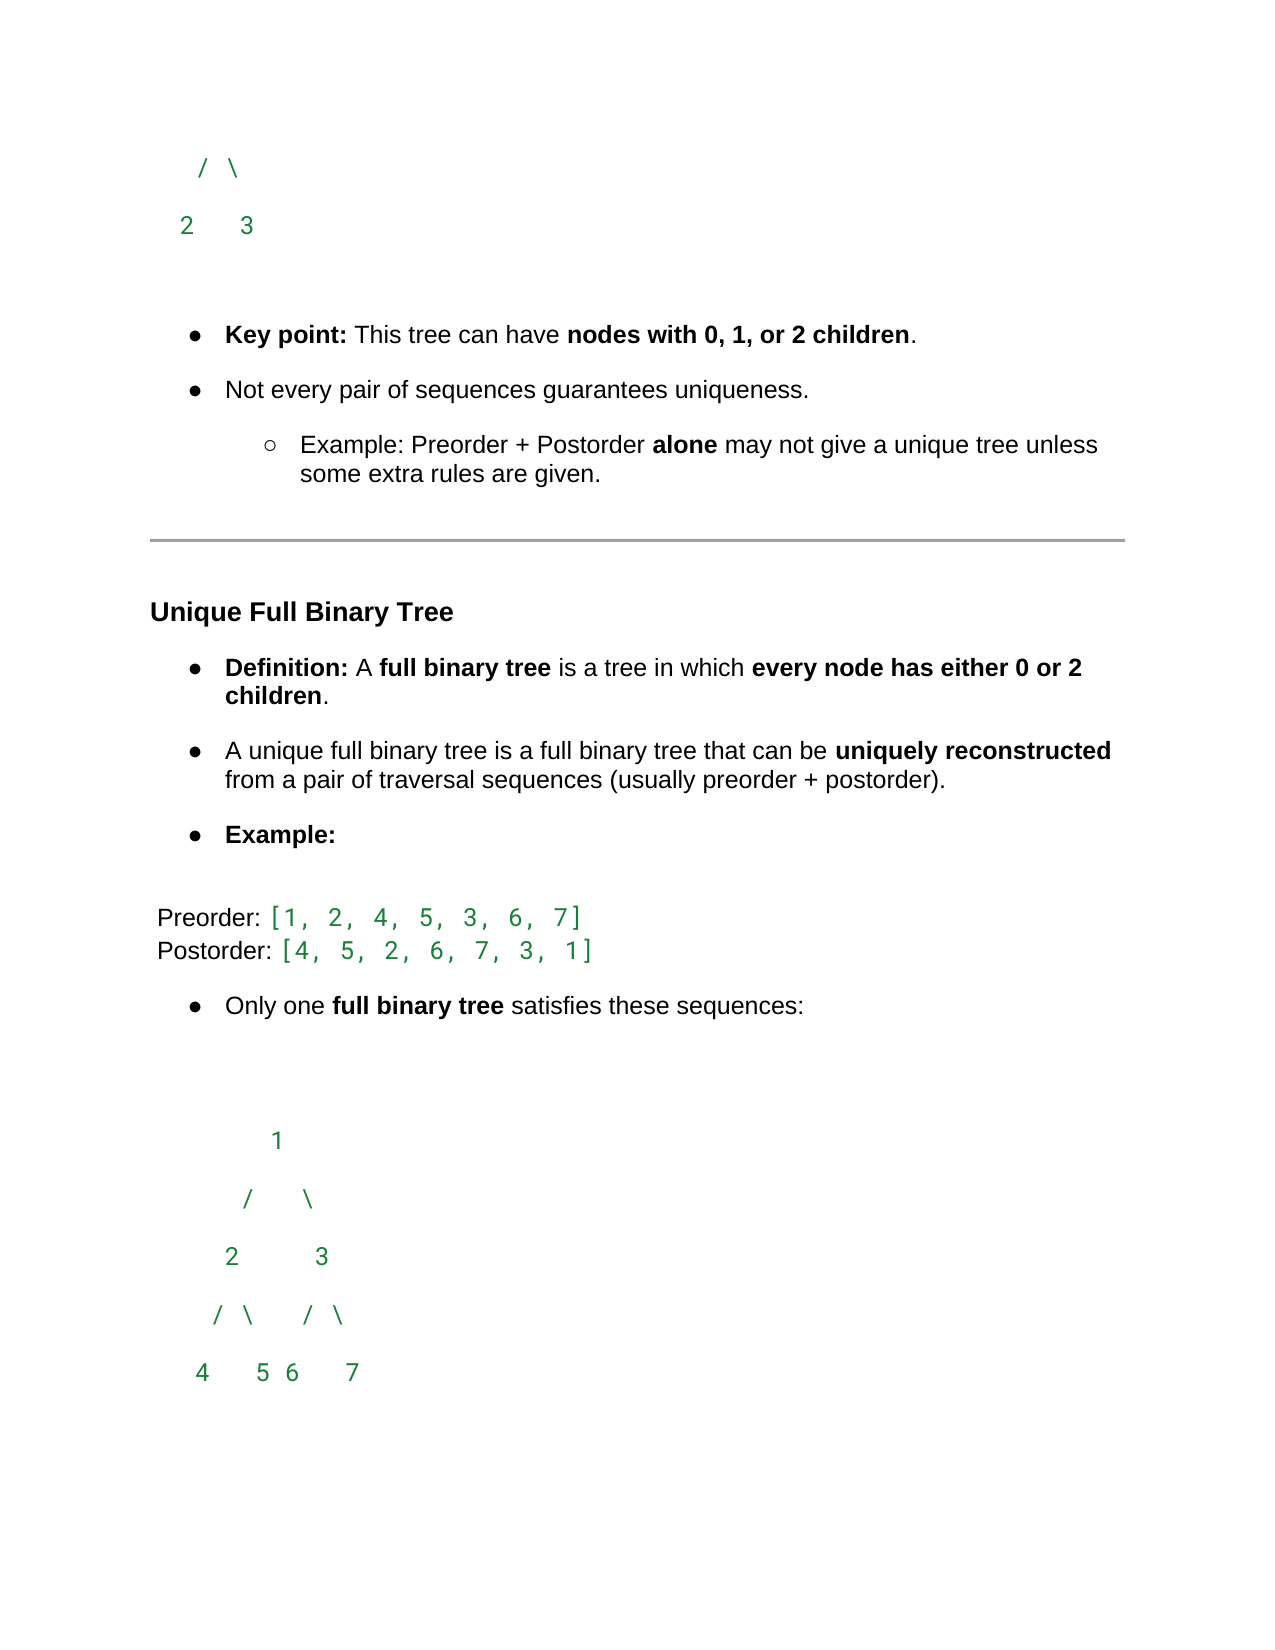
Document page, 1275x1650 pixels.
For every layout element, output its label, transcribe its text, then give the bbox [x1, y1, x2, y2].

text 4 5 6 7 [150, 1355, 1125, 1388]
list Only one full binary tree satisfies these sequences: [187, 991, 1125, 1046]
text Preorder: [1, 2, 4, 5, 3, 6, 7] Postorder: [4, 5, 2, 6, 7, 3, 1] [150, 900, 1125, 966]
text 1 [150, 1123, 1125, 1156]
text / \ [150, 150, 1125, 183]
list A unique full binary tree is a full binary tree that can be uniquely reconstructed from a pair of traversal sequences (usually preorder + postorder). [187, 736, 1125, 820]
list Definition: A full binary tree is a tree in which every node has either 0 or 2 children. [187, 652, 1125, 736]
text / \ / \ [150, 1297, 1125, 1330]
text 2 3 [150, 208, 1125, 241]
list Key point: This tree can have nodes with 0, 1, or 2 children. [187, 320, 1125, 375]
text / \ [150, 1181, 1125, 1214]
list Not every pair of sequences guarantees uniqueness. [187, 375, 1125, 430]
subtitle Unique Full Binary Tree [150, 596, 1125, 627]
text 2 3 [150, 1239, 1125, 1272]
list Example: [187, 820, 1125, 875]
list Example: Preorder + Postorder alone may not give a unique tree unless some extra rules are given. [262, 430, 1125, 514]
